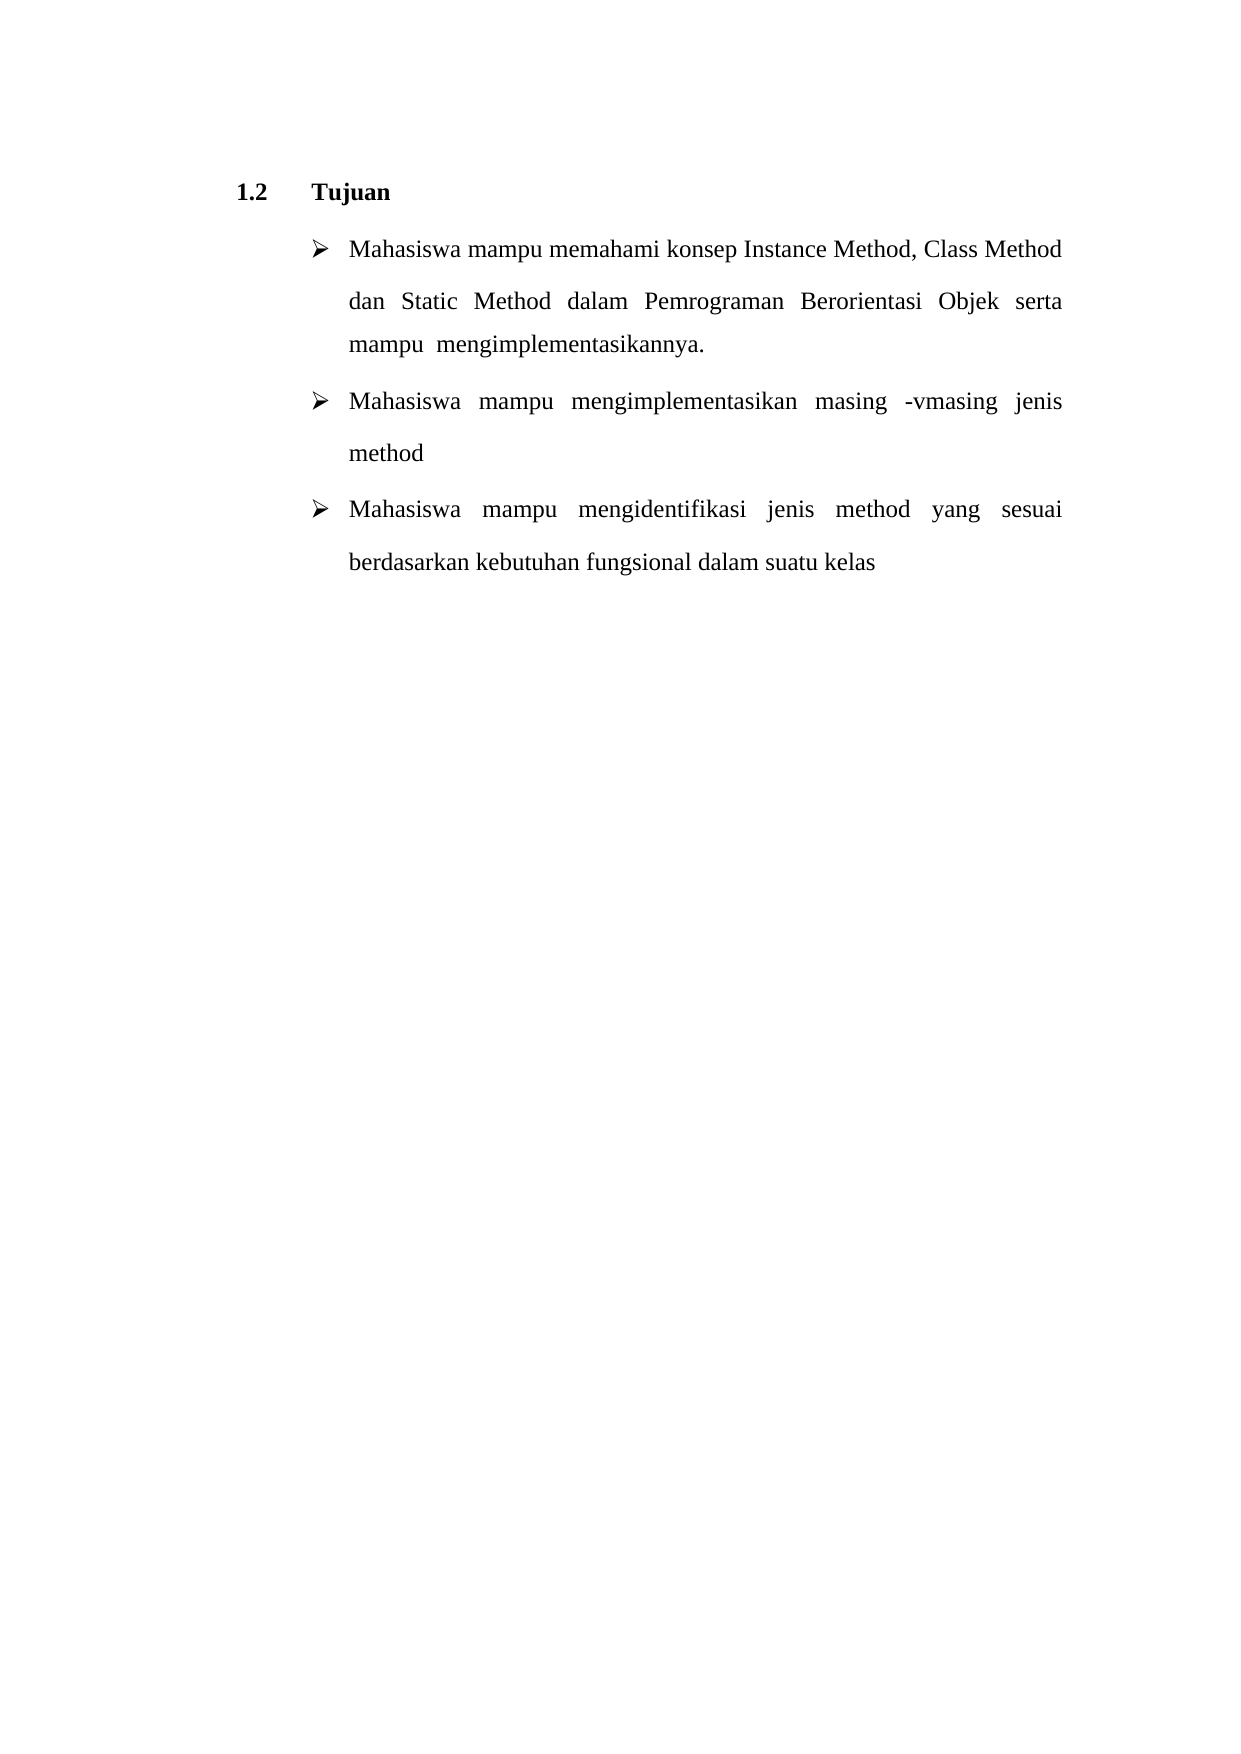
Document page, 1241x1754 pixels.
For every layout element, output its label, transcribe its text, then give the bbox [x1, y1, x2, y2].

list Mahasiswa mampu mengimplementasikan masing -vmasing jenis method [311, 372, 1063, 467]
subtitle Tujuan [236, 177, 1063, 206]
list Mahasiswa mampu mengidentifikasi jenis method yang sesuai berdasarkan kebutuhan fungsional dalam suatu kelas [311, 481, 1063, 575]
list Mahasiswa mampu memahami konsep Instance Method, Class Method dan Static Method dalam Pemrograman Berorientasi Objek serta mampu mengimplementasikannya. [311, 220, 1063, 358]
